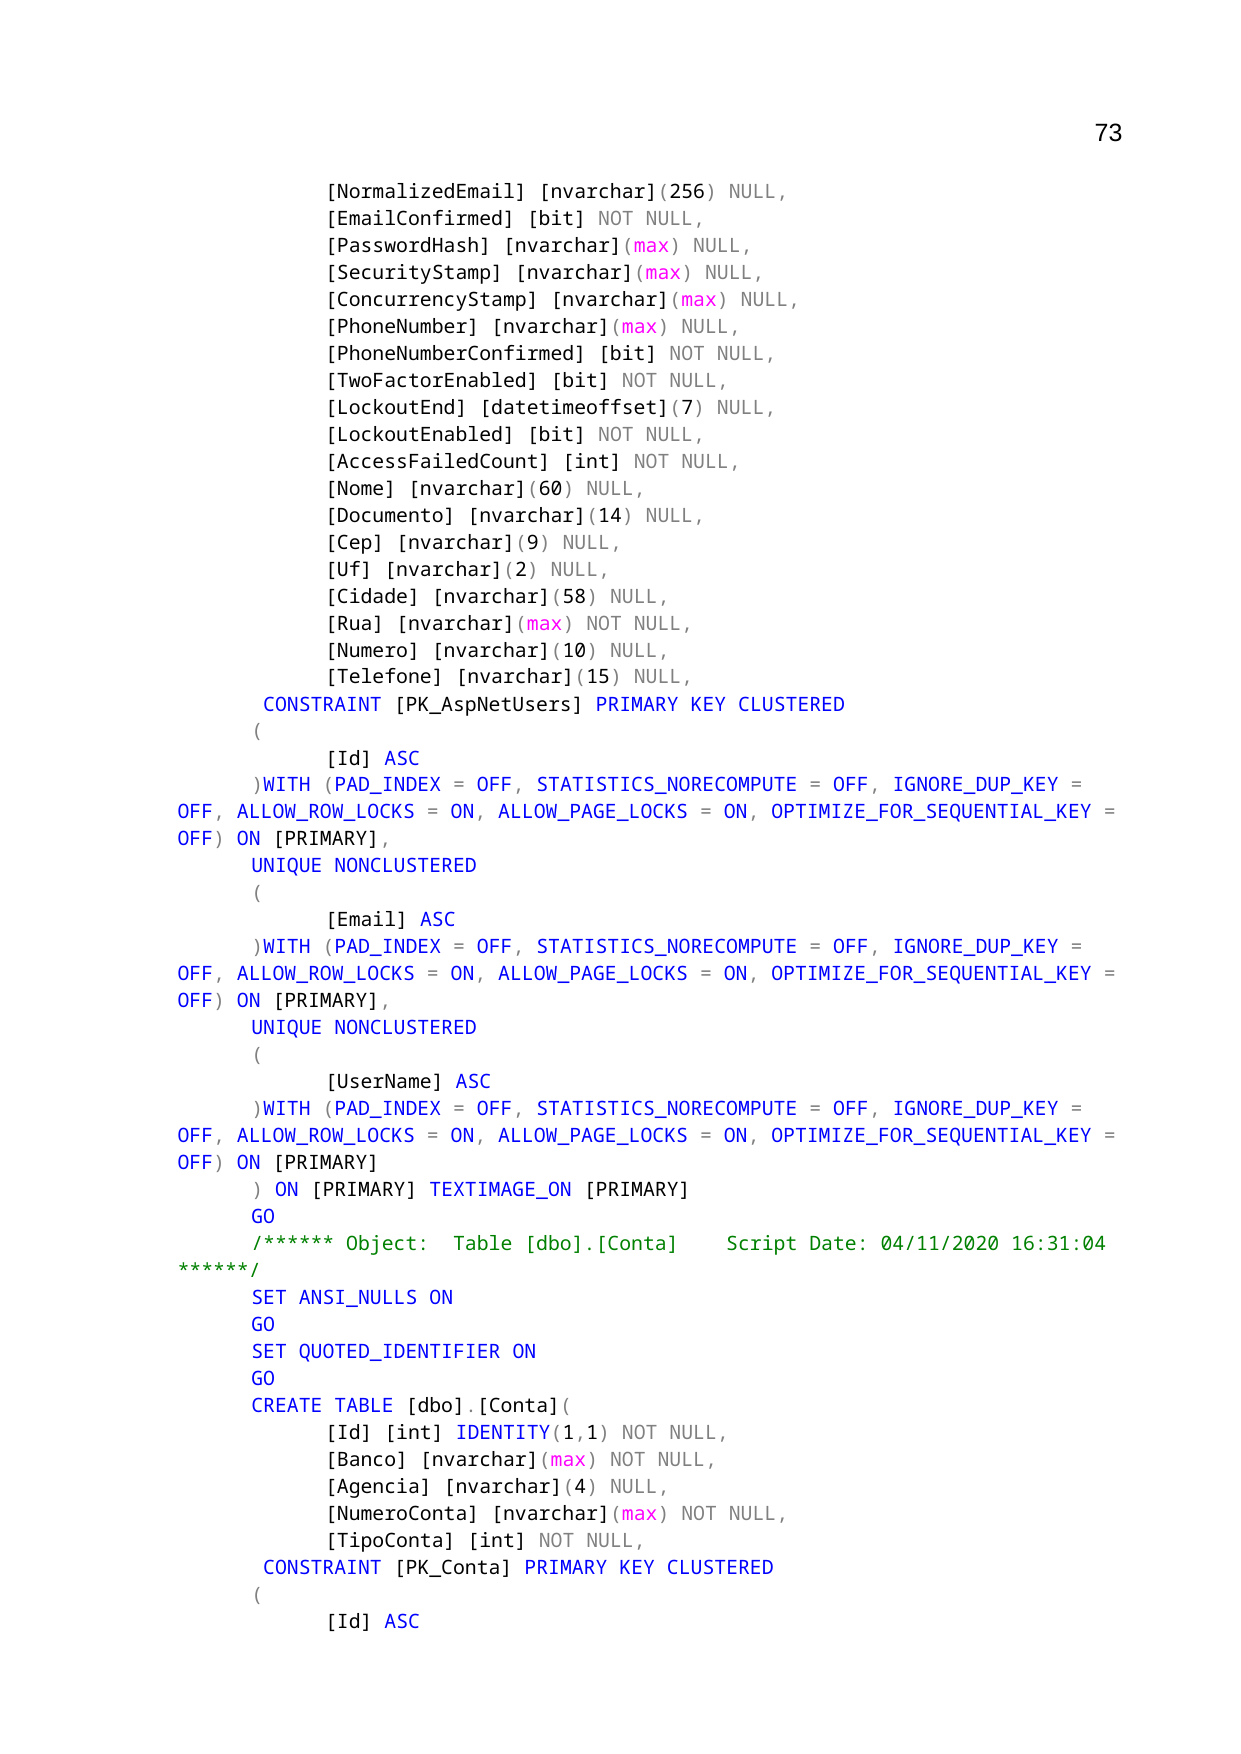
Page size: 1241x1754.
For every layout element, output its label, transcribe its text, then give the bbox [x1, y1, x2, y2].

text [Nome] [nvarchar](60) NULL, [177, 474, 1122, 501]
text ( [177, 1041, 1122, 1067]
text [Numero] [nvarchar](10) NULL, [177, 636, 1122, 663]
text [Email] ASC [177, 906, 1122, 933]
text [PasswordHash] [nvarchar](max) NULL, [177, 231, 1122, 258]
text CONSTRAINT [PK_AspNetUsers] PRIMARY KEY CLUSTERED [177, 690, 1122, 717]
text GO [177, 1310, 1122, 1337]
text GO [177, 1364, 1122, 1391]
text [TwoFactorEnabled] [bit] NOT NULL, [177, 366, 1122, 393]
text ( [177, 1580, 1122, 1607]
text [EmailConfirmed] [bit] NOT NULL, [177, 204, 1122, 231]
text [Documento] [nvarchar](14) NULL, [177, 501, 1122, 528]
text [Id] [int] IDENTITY(1,1) NOT NULL, [177, 1418, 1122, 1445]
text )WITH (PAD_INDEX = OFF, STATISTICS_NORECOMPUTE = OFF, IGNORE_DUP_KEY = OFF, ALLOW_ROW_LOCKS = ON, ALLOW_PAGE_LOCKS = ON, OPTIMIZE_FOR_SEQUENTIAL_KEY = OFF) ON [PRIMARY], [177, 933, 1122, 1013]
text [AccessFailedCount] [int] NOT NULL, [177, 447, 1122, 474]
text UNIQUE NONCLUSTERED [177, 852, 1122, 879]
text CONSTRAINT [PK_Conta] PRIMARY KEY CLUSTERED [177, 1553, 1122, 1580]
text [Cep] [nvarchar](9) NULL, [177, 528, 1122, 555]
text [Banco] [nvarchar](max) NOT NULL, [177, 1445, 1122, 1472]
text [LockoutEnabled] [bit] NOT NULL, [177, 420, 1122, 447]
text [UserName] ASC [177, 1067, 1122, 1094]
text [Agencia] [nvarchar](4) NULL, [177, 1472, 1122, 1499]
text [Cidade] [nvarchar](58) NULL, [177, 582, 1122, 609]
text [Rua] [nvarchar](max) NOT NULL, [177, 609, 1122, 636]
text [PhoneNumber] [nvarchar](max) NULL, [177, 312, 1122, 339]
text /****** Object: Table [dbo].[Conta] Script Date: 04/11/2020 16:31:04 ******/ [177, 1229, 1122, 1283]
text )WITH (PAD_INDEX = OFF, STATISTICS_NORECOMPUTE = OFF, IGNORE_DUP_KEY = OFF, ALLOW_ROW_LOCKS = ON, ALLOW_PAGE_LOCKS = ON, OPTIMIZE_FOR_SEQUENTIAL_KEY = OFF) ON [PRIMARY], [177, 771, 1122, 852]
text SET ANSI_NULLS ON [177, 1283, 1122, 1310]
text ( [177, 717, 1122, 744]
text [NormalizedEmail] [nvarchar](256) NULL, [177, 177, 1122, 204]
text CREATE TABLE [dbo].[Conta]( [177, 1391, 1122, 1418]
text ) ON [PRIMARY] TEXTIMAGE_ON [PRIMARY] [177, 1175, 1122, 1202]
text [Uf] [nvarchar](2) NULL, [177, 555, 1122, 582]
text [PhoneNumberConfirmed] [bit] NOT NULL, [177, 339, 1122, 366]
text [Id] ASC [177, 744, 1122, 771]
text )WITH (PAD_INDEX = OFF, STATISTICS_NORECOMPUTE = OFF, IGNORE_DUP_KEY = OFF, ALLOW_ROW_LOCKS = ON, ALLOW_PAGE_LOCKS = ON, OPTIMIZE_FOR_SEQUENTIAL_KEY = OFF) ON [PRIMARY] [177, 1094, 1122, 1175]
text SET QUOTED_IDENTIFIER ON [177, 1337, 1122, 1364]
text GO [177, 1202, 1122, 1229]
text UNIQUE NONCLUSTERED [177, 1013, 1122, 1041]
text [Telefone] [nvarchar](15) NULL, [177, 663, 1122, 690]
text [ConcurrencyStamp] [nvarchar](max) NULL, [177, 285, 1122, 312]
text ( [177, 879, 1122, 906]
text [NumeroConta] [nvarchar](max) NOT NULL, [177, 1499, 1122, 1526]
text [Id] ASC [177, 1607, 1122, 1634]
text [SecurityStamp] [nvarchar](max) NULL, [177, 258, 1122, 285]
text [LockoutEnd] [datetimeoffset](7) NULL, [177, 393, 1122, 420]
text [TipoConta] [int] NOT NULL, [177, 1526, 1122, 1553]
